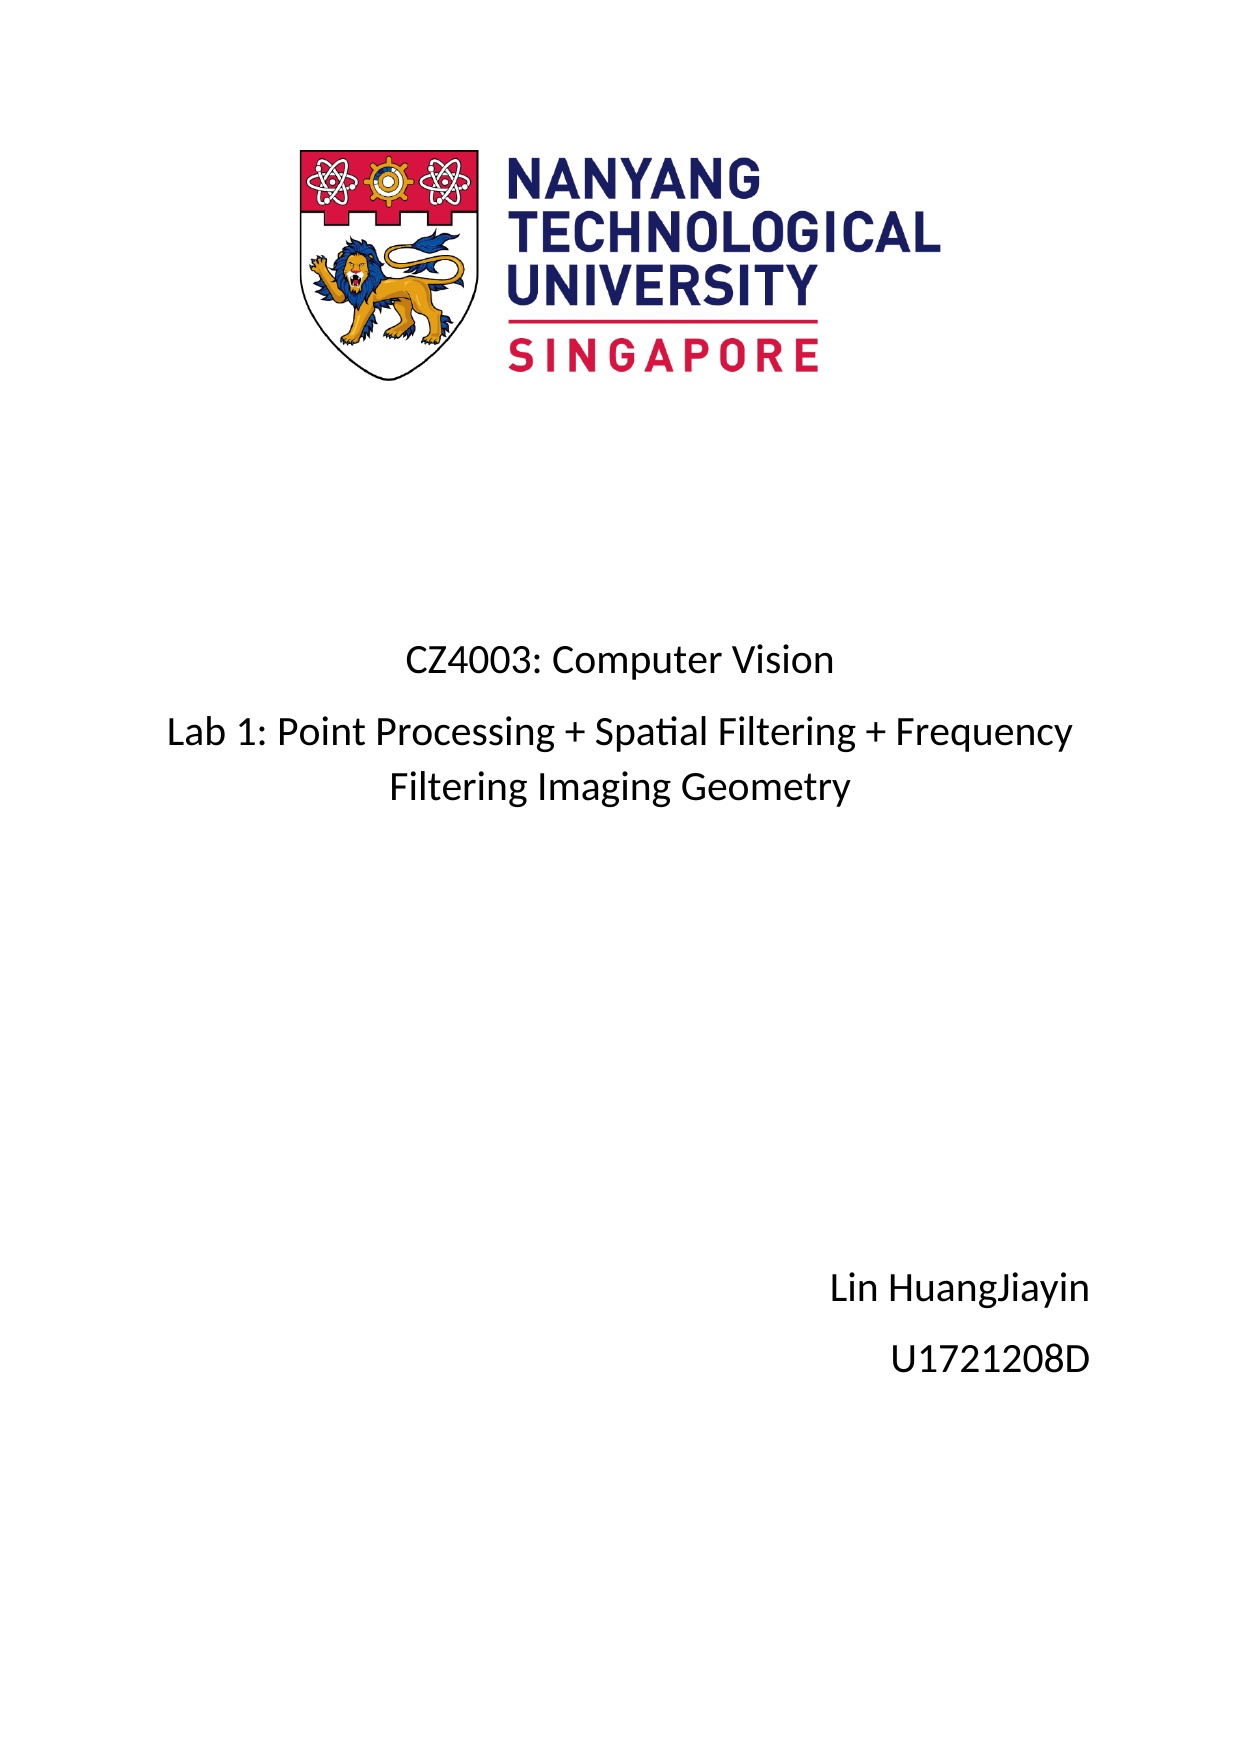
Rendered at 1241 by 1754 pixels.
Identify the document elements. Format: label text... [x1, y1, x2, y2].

text Lin HuangJiayin [300, 1261, 1090, 1312]
text U1721208D [300, 1332, 1090, 1383]
text Lab 1: Point Processing + Spatial Filtering + Frequency Filtering Imaging Geometry [150, 705, 1090, 811]
picture [299, 150, 941, 381]
text CZ4003: Computer Vision [150, 633, 1090, 684]
